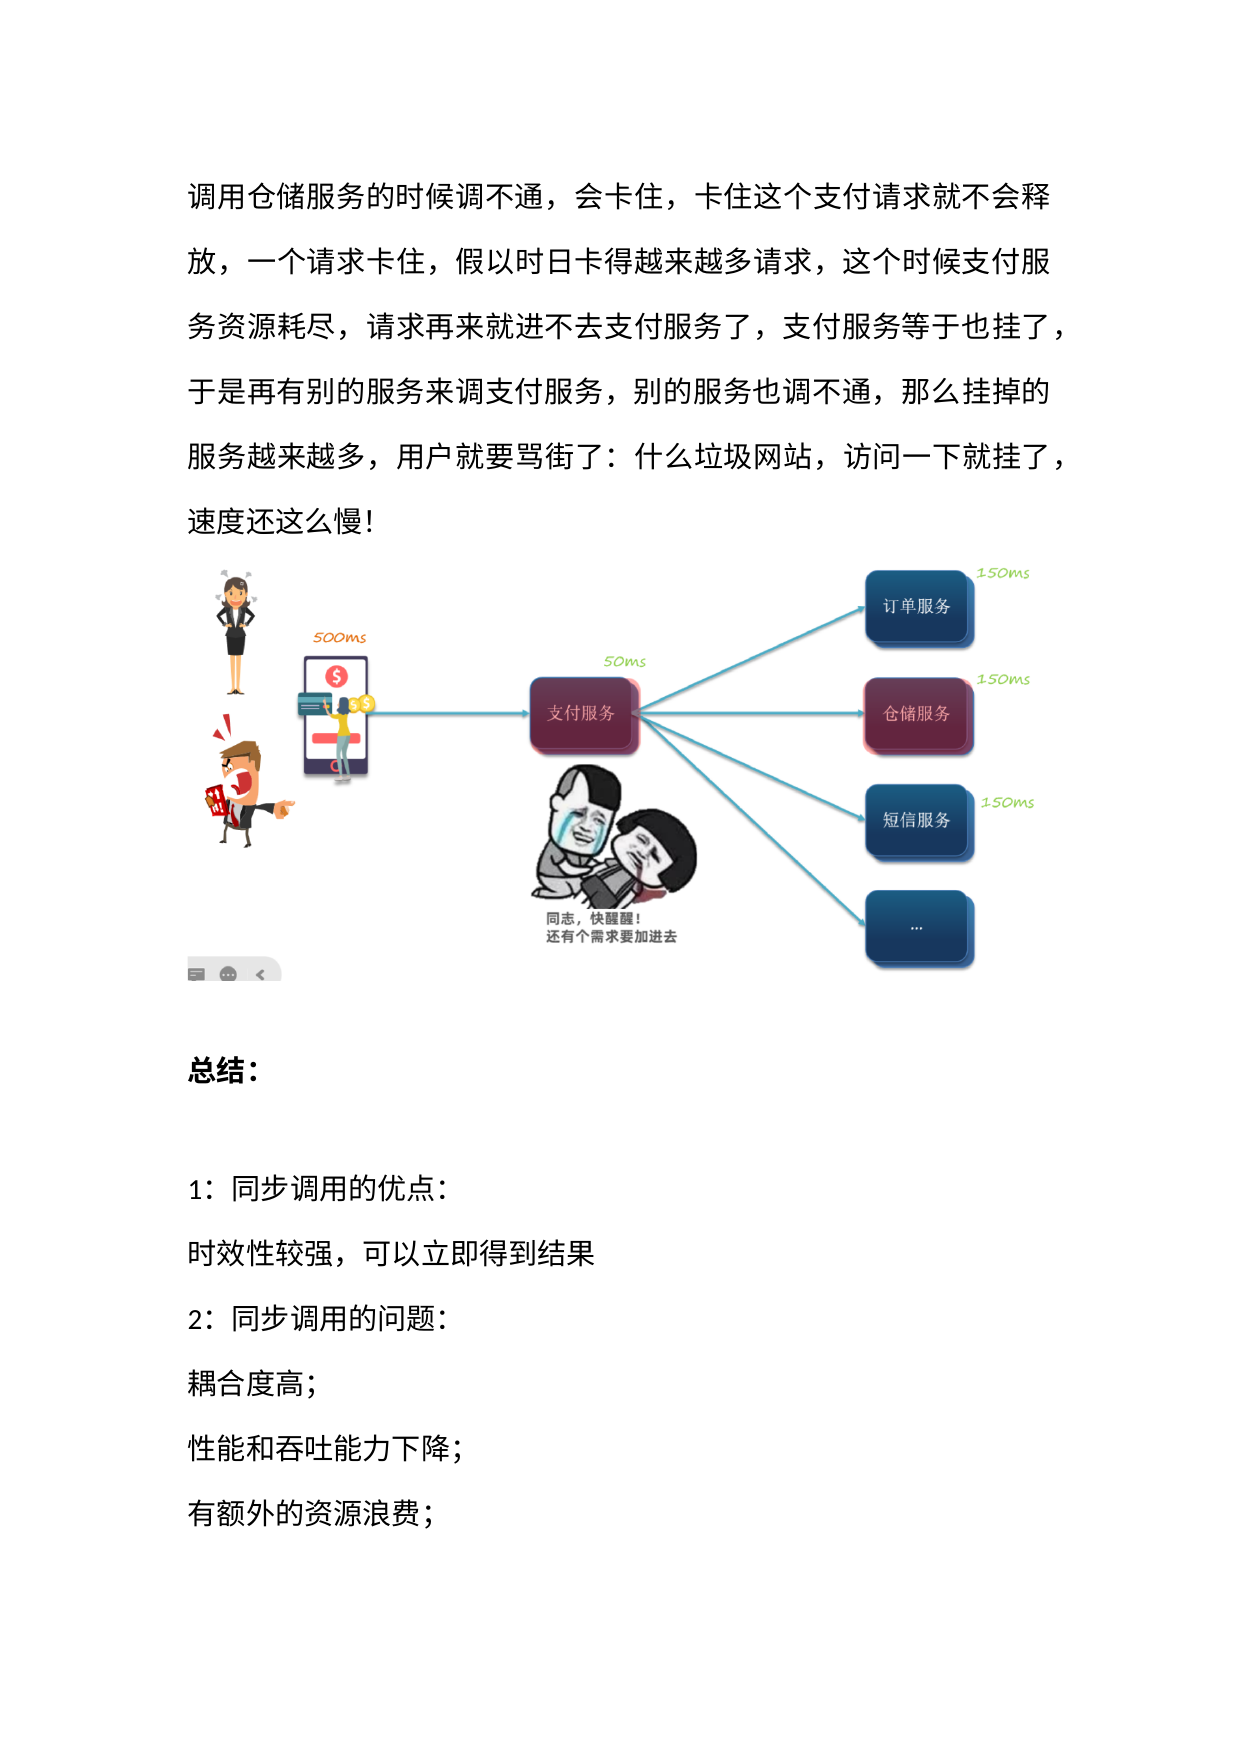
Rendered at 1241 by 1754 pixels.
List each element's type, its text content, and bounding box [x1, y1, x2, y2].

text 有额外的资源浪费； [187, 1479, 1053, 1544]
text 性能和吞吐能力下降； [187, 1414, 1053, 1479]
text 1：同步调用的优点： [187, 1154, 1053, 1219]
subtitle 总结： [187, 1036, 1053, 1101]
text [187, 162, 1053, 552]
text 耦合度高； [187, 1349, 1053, 1414]
picture [187, 552, 1052, 981]
text 2：同步调用的问题： [187, 1284, 1053, 1349]
text 时效性较强，可以立即得到结果 [187, 1219, 1053, 1284]
